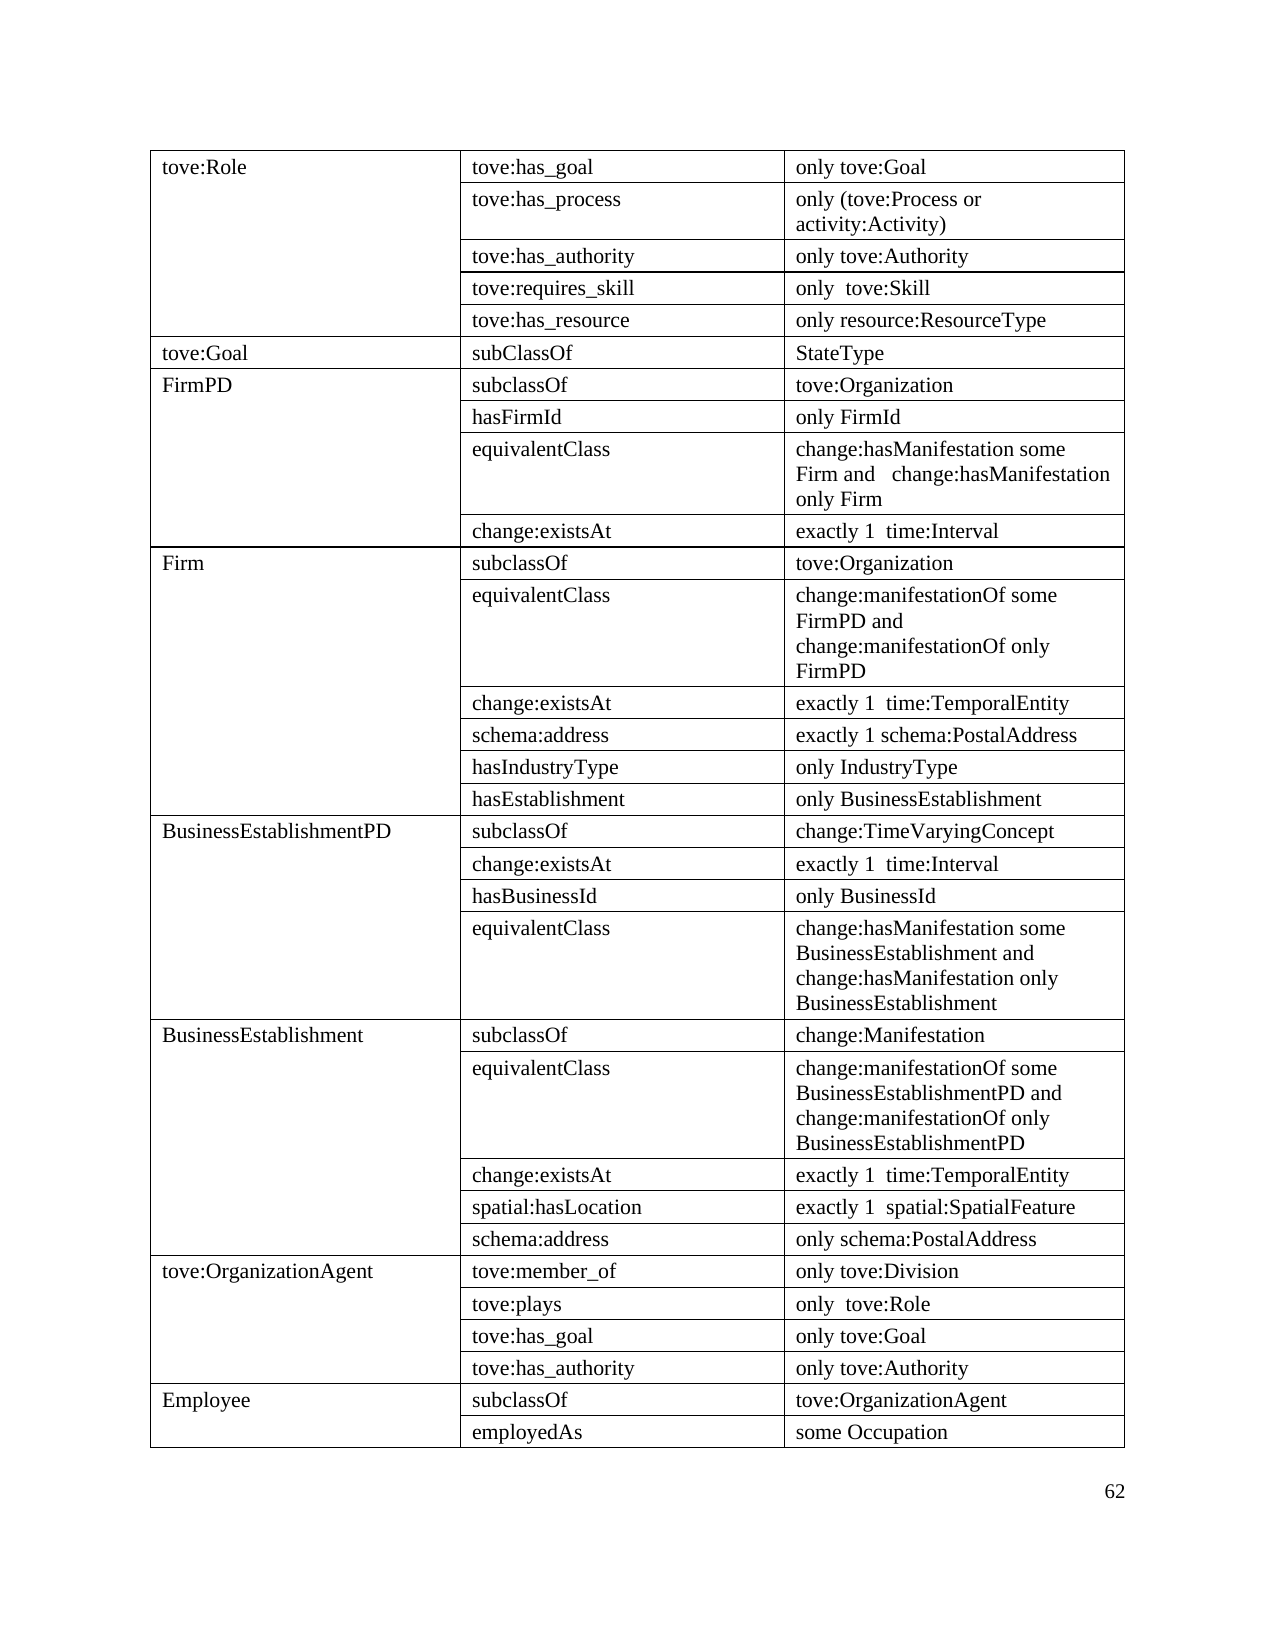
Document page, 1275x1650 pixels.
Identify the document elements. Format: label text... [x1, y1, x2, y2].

table_cell schema:address [461, 719, 784, 750]
table_cell subclassOf [461, 548, 784, 578]
table_cell only (tove:Process or activity:Activity) [785, 183, 1124, 239]
table_cell tove:has_goal [461, 151, 784, 182]
table_cell hasFirmId [461, 401, 784, 432]
table_cell subClassOf [461, 337, 784, 368]
table_cell some Occupation [785, 1416, 1124, 1447]
table_cell equivalentClass [461, 580, 784, 686]
table_cell tove:has_process [461, 183, 784, 239]
table_cell only tove:Goal [785, 151, 1124, 182]
table_cell change:existsAt [461, 1159, 784, 1190]
table_cell hasIndustryType [461, 751, 784, 782]
table_cell equivalentClass [461, 1052, 784, 1158]
table_cell exactly 1 time:TemporalEntity [785, 1159, 1124, 1190]
table_cell tove:OrganizationAgent [785, 1384, 1124, 1415]
table_cell change:hasManifestation some BusinessEstablishment and change:hasManifestation only BusinessEstablishment [785, 912, 1124, 1018]
table_cell tove:has_resource [461, 305, 784, 336]
table_cell tove:OrganizationAgent [151, 1256, 460, 1383]
table_cell Firm [151, 548, 460, 814]
table_cell tove:requires_skill [461, 273, 784, 303]
table_cell tove:member_of [461, 1256, 784, 1287]
table_cell only BusinessEstablishment [785, 784, 1124, 814]
table_cell tove:has_goal [461, 1320, 784, 1351]
table_cell employedAs [461, 1416, 784, 1447]
table_cell exactly 1 spatial:SpatialFeature [785, 1191, 1124, 1222]
table_cell only tove:Authority [785, 1352, 1124, 1383]
table_cell StateType [785, 337, 1124, 368]
table_cell change:TimeVaryingConcept [785, 816, 1124, 847]
table_cell change:existsAt [461, 848, 784, 879]
table_cell tove:has_authority [461, 240, 784, 271]
table_cell hasBusinessId [461, 880, 784, 911]
table_cell only BusinessId [785, 880, 1124, 911]
table_cell BusinessEstablishmentPD [151, 816, 460, 1018]
table_cell change:existsAt [461, 515, 784, 546]
table_cell only tove:Skill [785, 273, 1124, 303]
table_cell change:manifestationOf some BusinessEstablishmentPD and change:manifestationOf only BusinessEstablishmentPD [785, 1052, 1124, 1158]
table_cell tove:plays [461, 1288, 784, 1319]
table_cell only tove:Goal [785, 1320, 1124, 1351]
table_cell exactly 1 schema:PostalAddress [785, 719, 1124, 750]
table_cell tove:has_authority [461, 1352, 784, 1383]
table_cell exactly 1 time:Interval [785, 848, 1124, 879]
table_cell exactly 1 time:Interval [785, 515, 1124, 546]
table_cell only tove:Authority [785, 240, 1124, 271]
table_cell tove:Organization [785, 548, 1124, 578]
table_cell subclassOf [461, 816, 784, 847]
table_cell change:hasManifestation some Firm and change:hasManifestation only Firm [785, 433, 1124, 514]
table_cell FirmPD [151, 369, 460, 546]
table_cell change:Manifestation [785, 1020, 1124, 1051]
table_cell only FirmId [785, 401, 1124, 432]
table_cell change:manifestationOf some FirmPD and change:manifestationOf only FirmPD [785, 580, 1124, 686]
table_cell hasEstablishment [461, 784, 784, 814]
table_cell equivalentClass [461, 912, 784, 1018]
table_cell subclassOf [461, 1020, 784, 1051]
table_cell schema:address [461, 1224, 784, 1254]
table_cell tove:Role [151, 151, 460, 336]
table_cell tove:Goal [151, 337, 460, 368]
table_cell only tove:Role [785, 1288, 1124, 1319]
table_cell Employee [151, 1384, 460, 1447]
table_cell BusinessEstablishment [151, 1020, 460, 1254]
table_cell only IndustryType [785, 751, 1124, 782]
table_cell spatial:hasLocation [461, 1191, 784, 1222]
table_cell subclassOf [461, 369, 784, 400]
table_cell only resource:ResourceType [785, 305, 1124, 336]
table_cell only schema:PostalAddress [785, 1224, 1124, 1254]
table_cell only tove:Division [785, 1256, 1124, 1287]
table_cell change:existsAt [461, 687, 784, 718]
table_cell exactly 1 time:TemporalEntity [785, 687, 1124, 718]
table_cell tove:Organization [785, 369, 1124, 400]
table_cell equivalentClass [461, 433, 784, 514]
table_cell subclassOf [461, 1384, 784, 1415]
